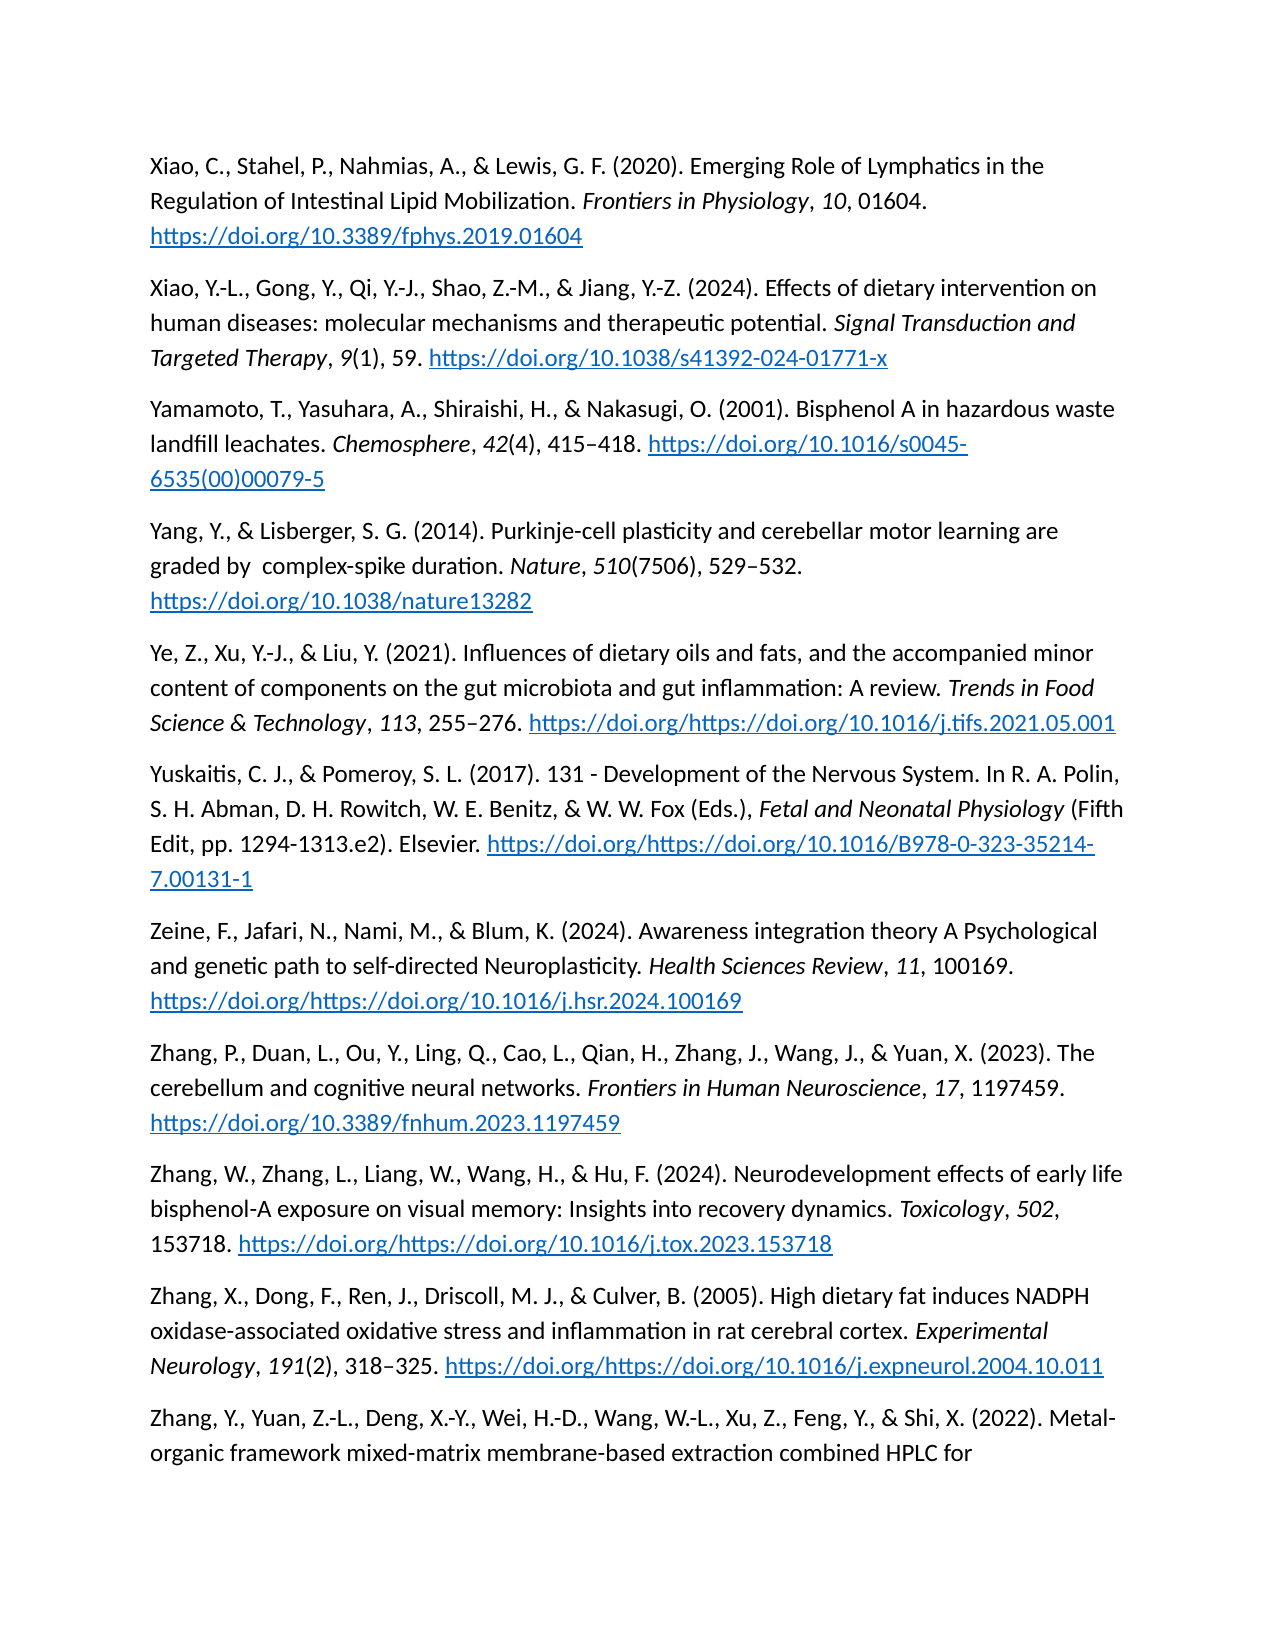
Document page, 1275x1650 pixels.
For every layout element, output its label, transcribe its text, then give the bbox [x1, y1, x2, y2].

text Zhang, X., Dong, F., Ren, J., Driscoll, M. J., & Culver, B. (2005). High dietary fat induces NADPH oxidase-associated oxidative stress and inflammation in rat cerebral cortex. Experimental Neurology, 191(2), 318–325. https://doi.org/https://doi.org/10.1016/j.expneurol.2004.10.011 [150, 1280, 1125, 1381]
text Yang, Y., & Lisberger, S. G. (2014). Purkinje-cell plasticity and cerebellar motor learning are graded by complex-spike duration. Nature, 510(7506), 529–532. https://doi.org/10.1038/nature13282 [150, 515, 1125, 616]
text Ye, Z., Xu, Y.-J., & Liu, Y. (2021). Influences of dietary oils and fats, and the accompanied minor content of components on the gut microbiota and gut inflammation: A review. Trends in Food Science & Technology, 113, 255–276. https://doi.org/https://doi.org/10.1016/j.tifs.2021.05.001 [150, 637, 1125, 737]
text Xiao, Y.-L., Gong, Y., Qi, Y.-J., Shao, Z.-M., & Jiang, Y.-Z. (2024). Effects of dietary intervention on human diseases: molecular mechanisms and therapeutic potential. Signal Transduction and Targeted Therapy, 9(1), 59. https://doi.org/10.1038/s41392-024-01771-x [150, 272, 1125, 372]
text Zhang, P., Duan, L., Ou, Y., Ling, Q., Cao, L., Qian, H., Zhang, J., Wang, J., & Yuan, X. (2023). The cerebellum and cognitive neural networks. Frontiers in Human Neuroscience, 17, 1197459. https://doi.org/10.3389/fnhum.2023.1197459 [150, 1037, 1125, 1137]
text Zeine, F., Jafari, N., Nami, M., & Blum, K. (2024). Awareness integration theory A Psychological and genetic path to self-directed Neuroplasticity. Health Sciences Review, 11, 100169. https://doi.org/https://doi.org/10.1016/j.hsr.2024.100169 [150, 915, 1125, 1016]
text Zhang, W., Zhang, L., Liang, W., Wang, H., & Hu, F. (2024). Neurodevelopment effects of early life bisphenol-A exposure on visual memory: Insights into recovery dynamics. Toxicology, 502, 153718. https://doi.org/https://doi.org/10.1016/j.tox.2023.153718 [150, 1158, 1125, 1259]
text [150, 1402, 1125, 1467]
text Yamamoto, T., Yasuhara, A., Shiraishi, H., & Nakasugi, O. (2001). Bisphenol A in hazardous waste landfill leachates. Chemosphere, 42(4), 415–418. https://doi.org/10.1016/s0045-6535(00)00079-5 [150, 393, 1125, 494]
text Xiao, C., Stahel, P., Nahmias, A., & Lewis, G. F. (2020). Emerging Role of Lymphatics in the Regulation of Intestinal Lipid Mobilization. Frontiers in Physiology, 10, 01604. https://doi.org/10.3389/fphys.2019.01604 [150, 150, 1125, 251]
text Yuskaitis, C. J., & Pomeroy, S. L. (2017). 131 - Development of the Nervous System. In R. A. Polin, S. H. Abman, D. H. Rowitch, W. E. Benitz, & W. W. Fox (Eds.), Fetal and Neonatal Physiology (Fifth Edit, pp. 1294-1313.e2). Elsevier. https://doi.org/https://doi.org/10.1016/B978-0-323-35214-7.00131-1 [150, 758, 1125, 894]
